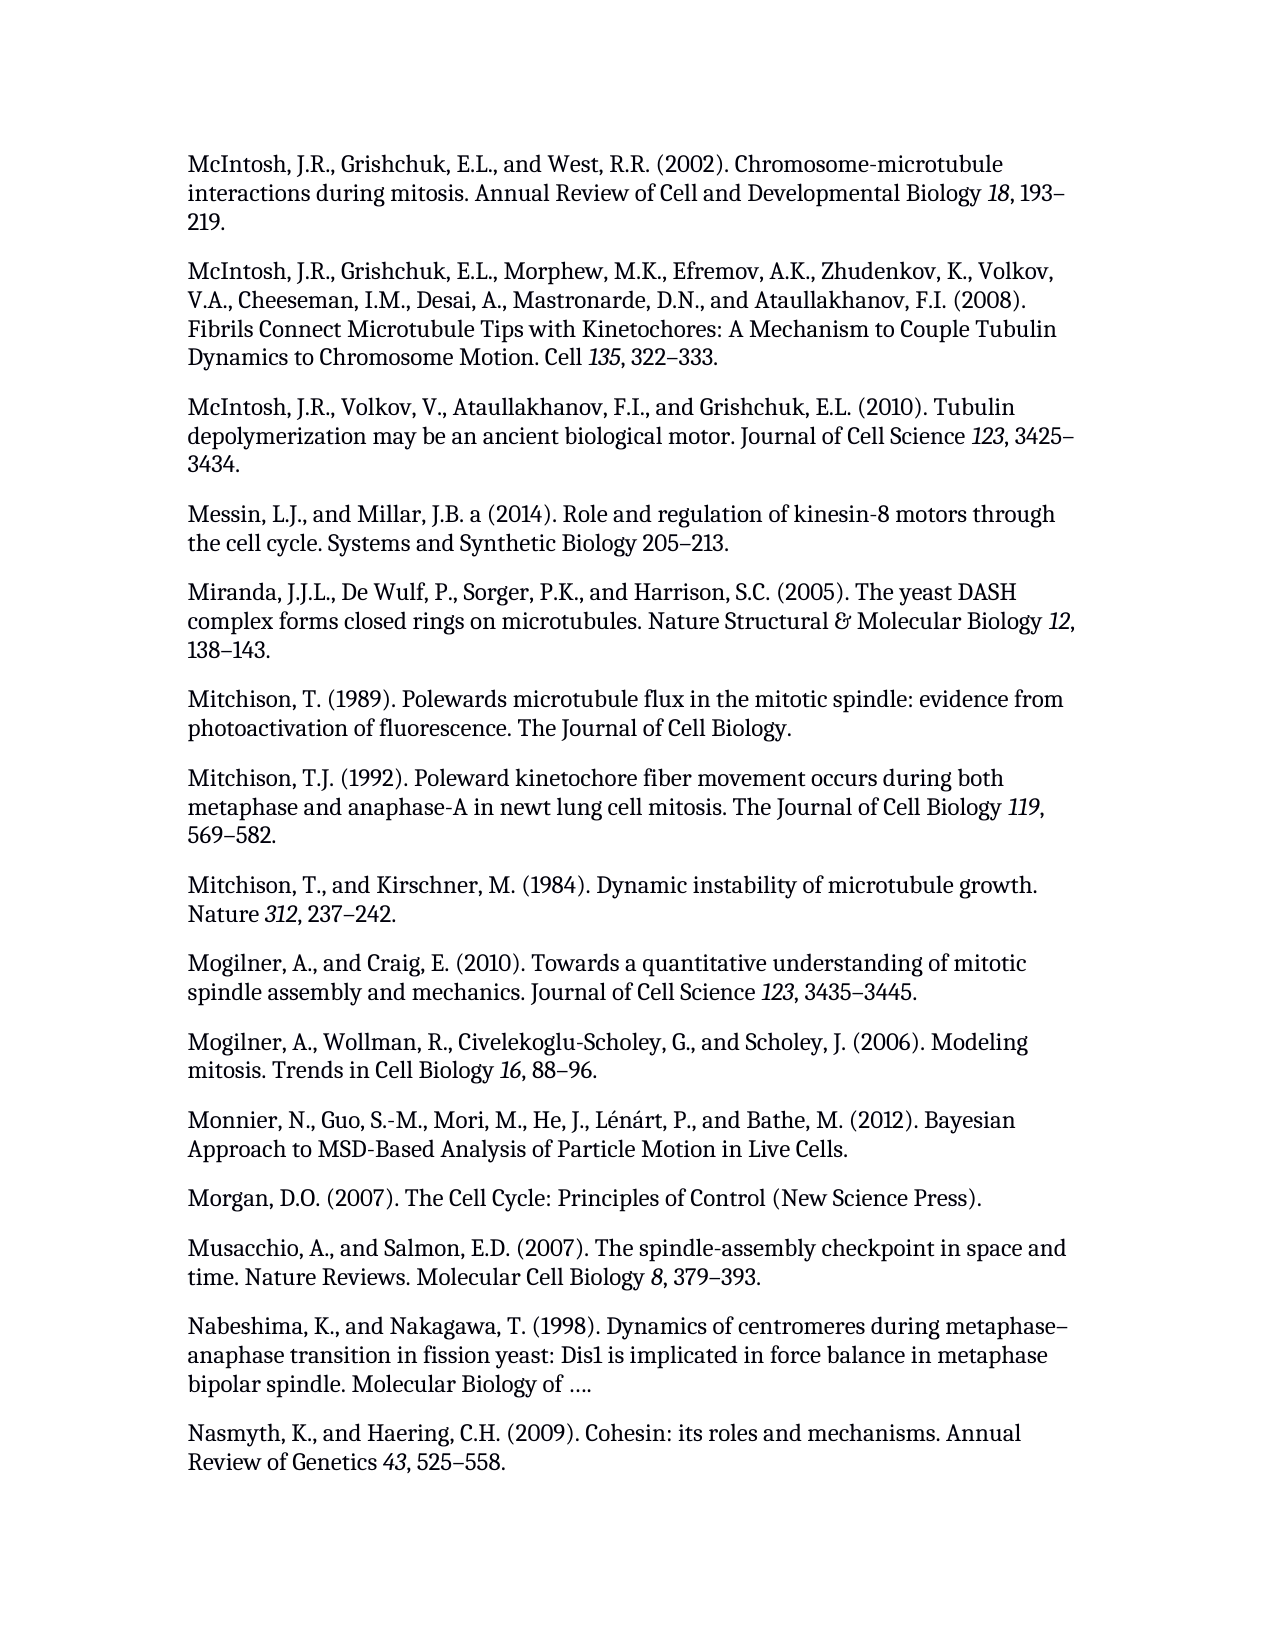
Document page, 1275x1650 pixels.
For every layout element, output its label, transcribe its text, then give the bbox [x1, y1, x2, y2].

text Mitchison, T.J. (1992). Poleward kinetochore fiber movement occurs during both metaphase and anaphase-A in newt lung cell mitosis. The Journal of Cell Biology 119, 569–582. [187, 764, 1087, 850]
text Mitchison, T. (1989). Polewards microtubule flux in the mitotic spindle: evidence from photoactivation of fluorescence. The Journal of Cell Biology. [187, 685, 1087, 743]
text Messin, L.J., and Millar, J.B. a (2014). Role and regulation of kinesin-8 motors through the cell cycle. Systems and Synthetic Biology 205–213. [187, 500, 1087, 557]
text McIntosh, J.R., Grishchuk, E.L., Morphew, M.K., Efremov, A.K., Zhudenkov, K., Volkov, V.A., Cheeseman, I.M., Desai, A., Mastronarde, D.N., and Ataullakhanov, F.I. (2008). Fibrils Connect Microtubule Tips with Kinetochores: A Mechanism to Couple Tubulin Dynamics to Chromosome Motion. Cell 135, 322–333. [187, 257, 1087, 372]
text Mogilner, A., and Craig, E. (2010). Towards a quantitative understanding of mitotic spindle assembly and mechanics. Journal of Cell Science 123, 3435–3445. [187, 949, 1087, 1007]
text Monnier, N., Guo, S.-M., Mori, M., He, J., Lénárt, P., and Bathe, M. (2012). Bayesian Approach to MSD-Based Analysis of Particle Motion in Live Cells. [187, 1106, 1087, 1163]
text Nasmyth, K., and Haering, C.H. (2009). Cohesin: its roles and mechanisms. Annual Review of Genetics 43, 525–558. [187, 1419, 1087, 1477]
text Musacchio, A., and Salmon, E.D. (2007). The spindle-assembly checkpoint in space and time. Nature Reviews. Molecular Cell Biology 8, 379–393. [187, 1234, 1087, 1291]
text Mitchison, T., and Kirschner, M. (1984). Dynamic instability of microtubule growth. Nature 312, 237–242. [187, 871, 1087, 928]
text Miranda, J.J.L., De Wulf, P., Sorger, P.K., and Harrison, S.C. (2005). The yeast DASH complex forms closed rings on microtubules. Nature Structural & Molecular Biology 12, 138–143. [187, 578, 1087, 664]
text Nabeshima, K., and Nakagawa, T. (1998). Dynamics of centromeres during metaphase–anaphase transition in fission yeast: Dis1 is implicated in force balance in metaphase bipolar spindle. Molecular Biology of …. [187, 1312, 1087, 1398]
text McIntosh, J.R., Grishchuk, E.L., and West, R.R. (2002). Chromosome-microtubule interactions during mitosis. Annual Review of Cell and Developmental Biology 18, 193–219. [187, 150, 1087, 236]
text Mogilner, A., Wollman, R., Civelekoglu-Scholey, G., and Scholey, J. (2006). Modeling mitosis. Trends in Cell Biology 16, 88–96. [187, 1027, 1087, 1085]
text McIntosh, J.R., Volkov, V., Ataullakhanov, F.I., and Grishchuk, E.L. (2010). Tubulin depolymerization may be an ancient biological motor. Journal of Cell Science 123, 3425–3434. [187, 393, 1087, 479]
text Morgan, D.O. (2007). The Cell Cycle: Principles of Control (New Science Press). [187, 1184, 1087, 1213]
